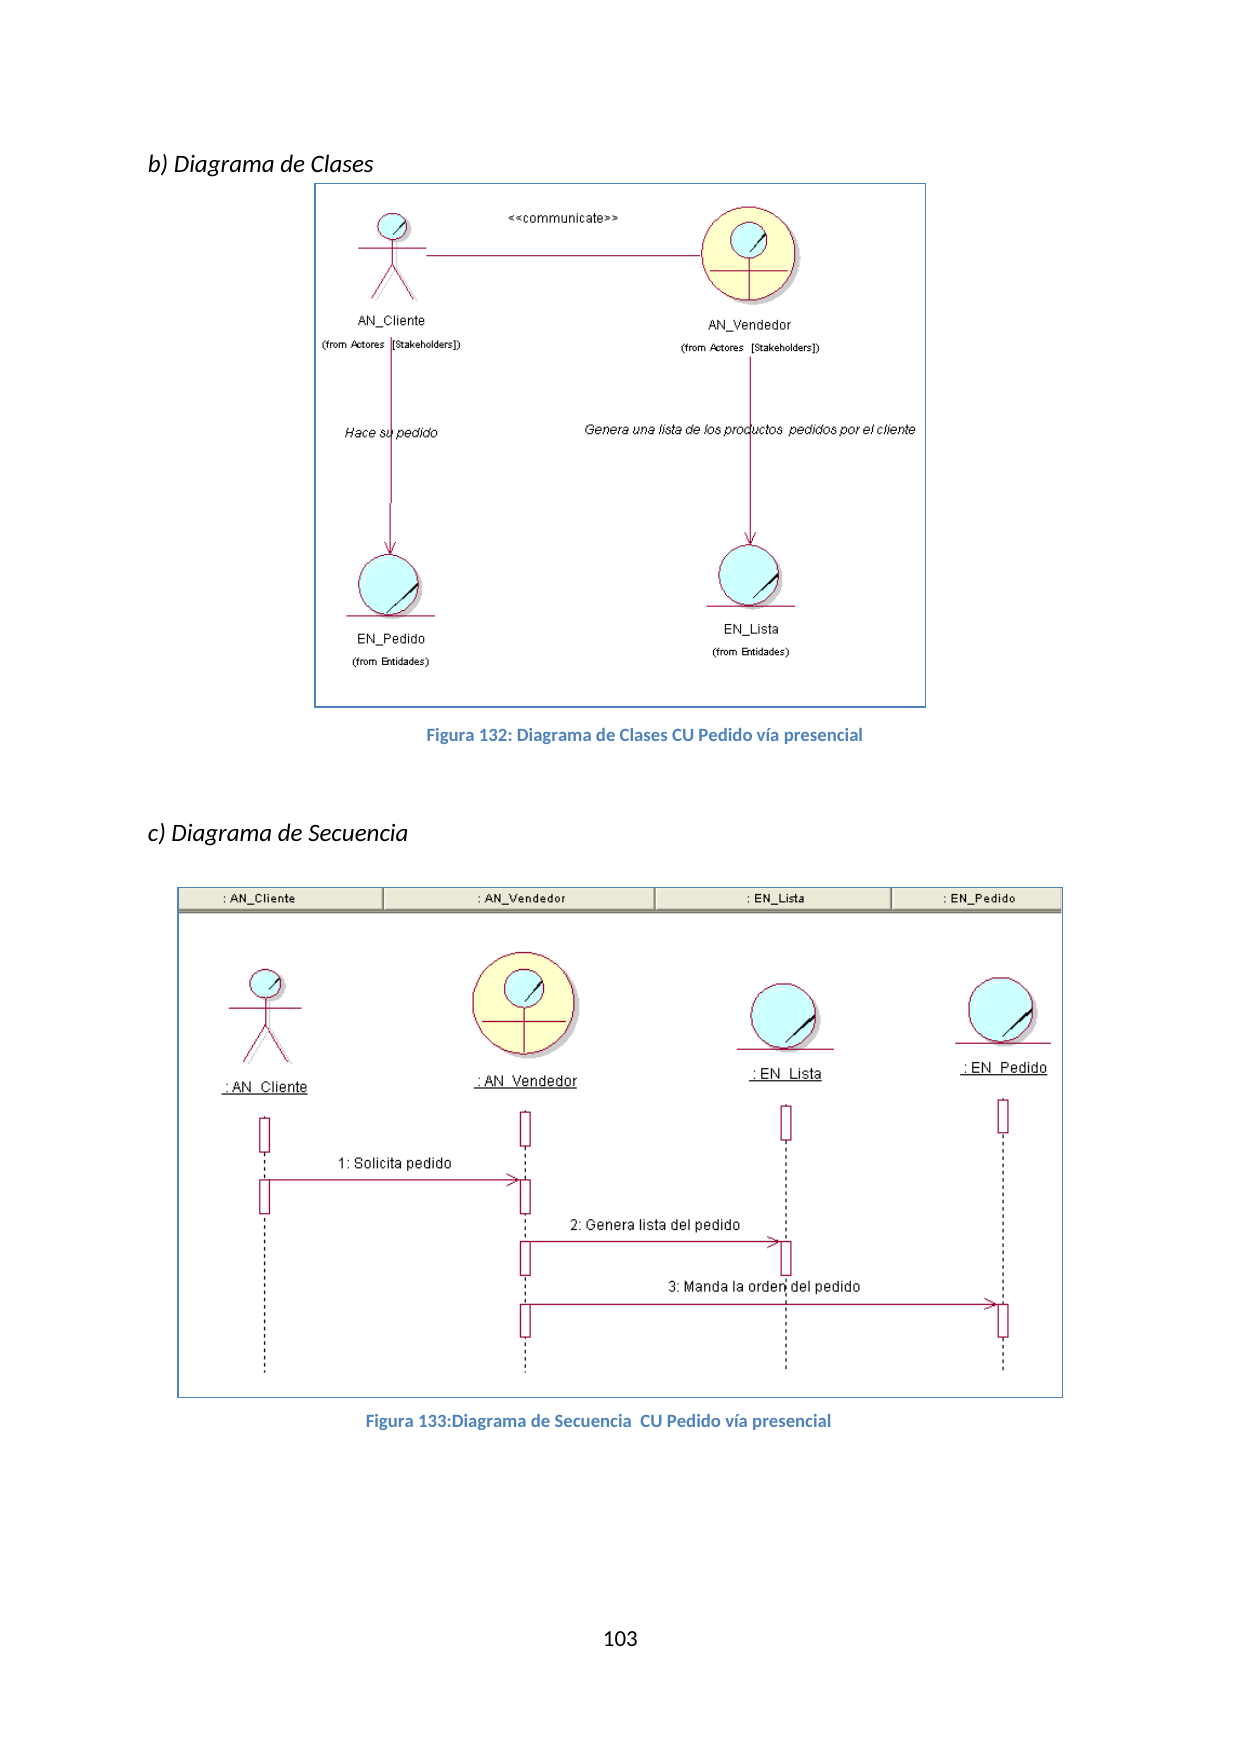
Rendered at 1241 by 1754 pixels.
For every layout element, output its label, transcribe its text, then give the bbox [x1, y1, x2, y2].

list c) Diagrama de Secuencia [148, 817, 1093, 847]
picture [316, 184, 925, 706]
picture [179, 888, 1062, 1397]
list b) Diagrama de Clases [148, 148, 1093, 178]
